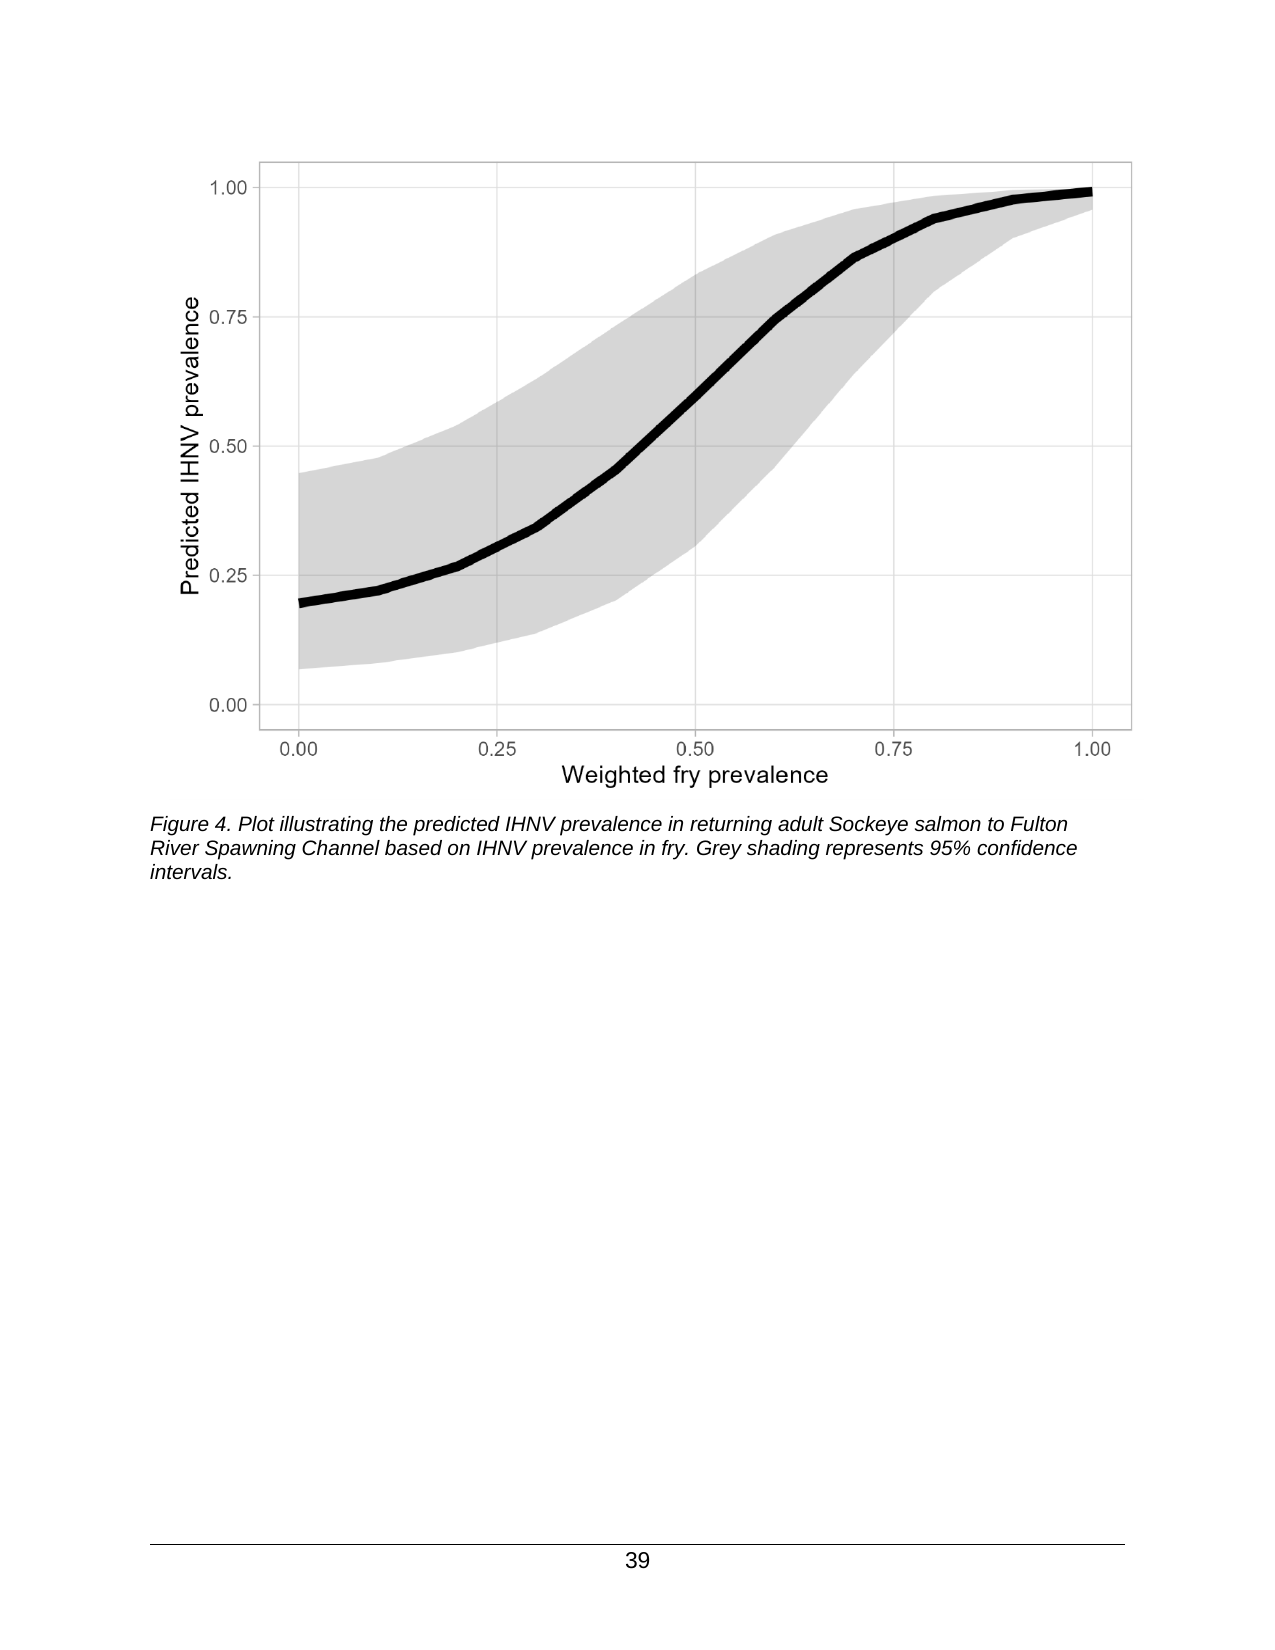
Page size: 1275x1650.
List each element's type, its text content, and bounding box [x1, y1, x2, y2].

text Figure 4. Plot illustrating the predicted IHNV prevalence in returning adult Sockeye salmon to Fulton River Spawning Channel based on IHNV prevalence in fry. Grey shading represents 95% confidence intervals. [150, 812, 1125, 884]
picture [168, 150, 1144, 800]
